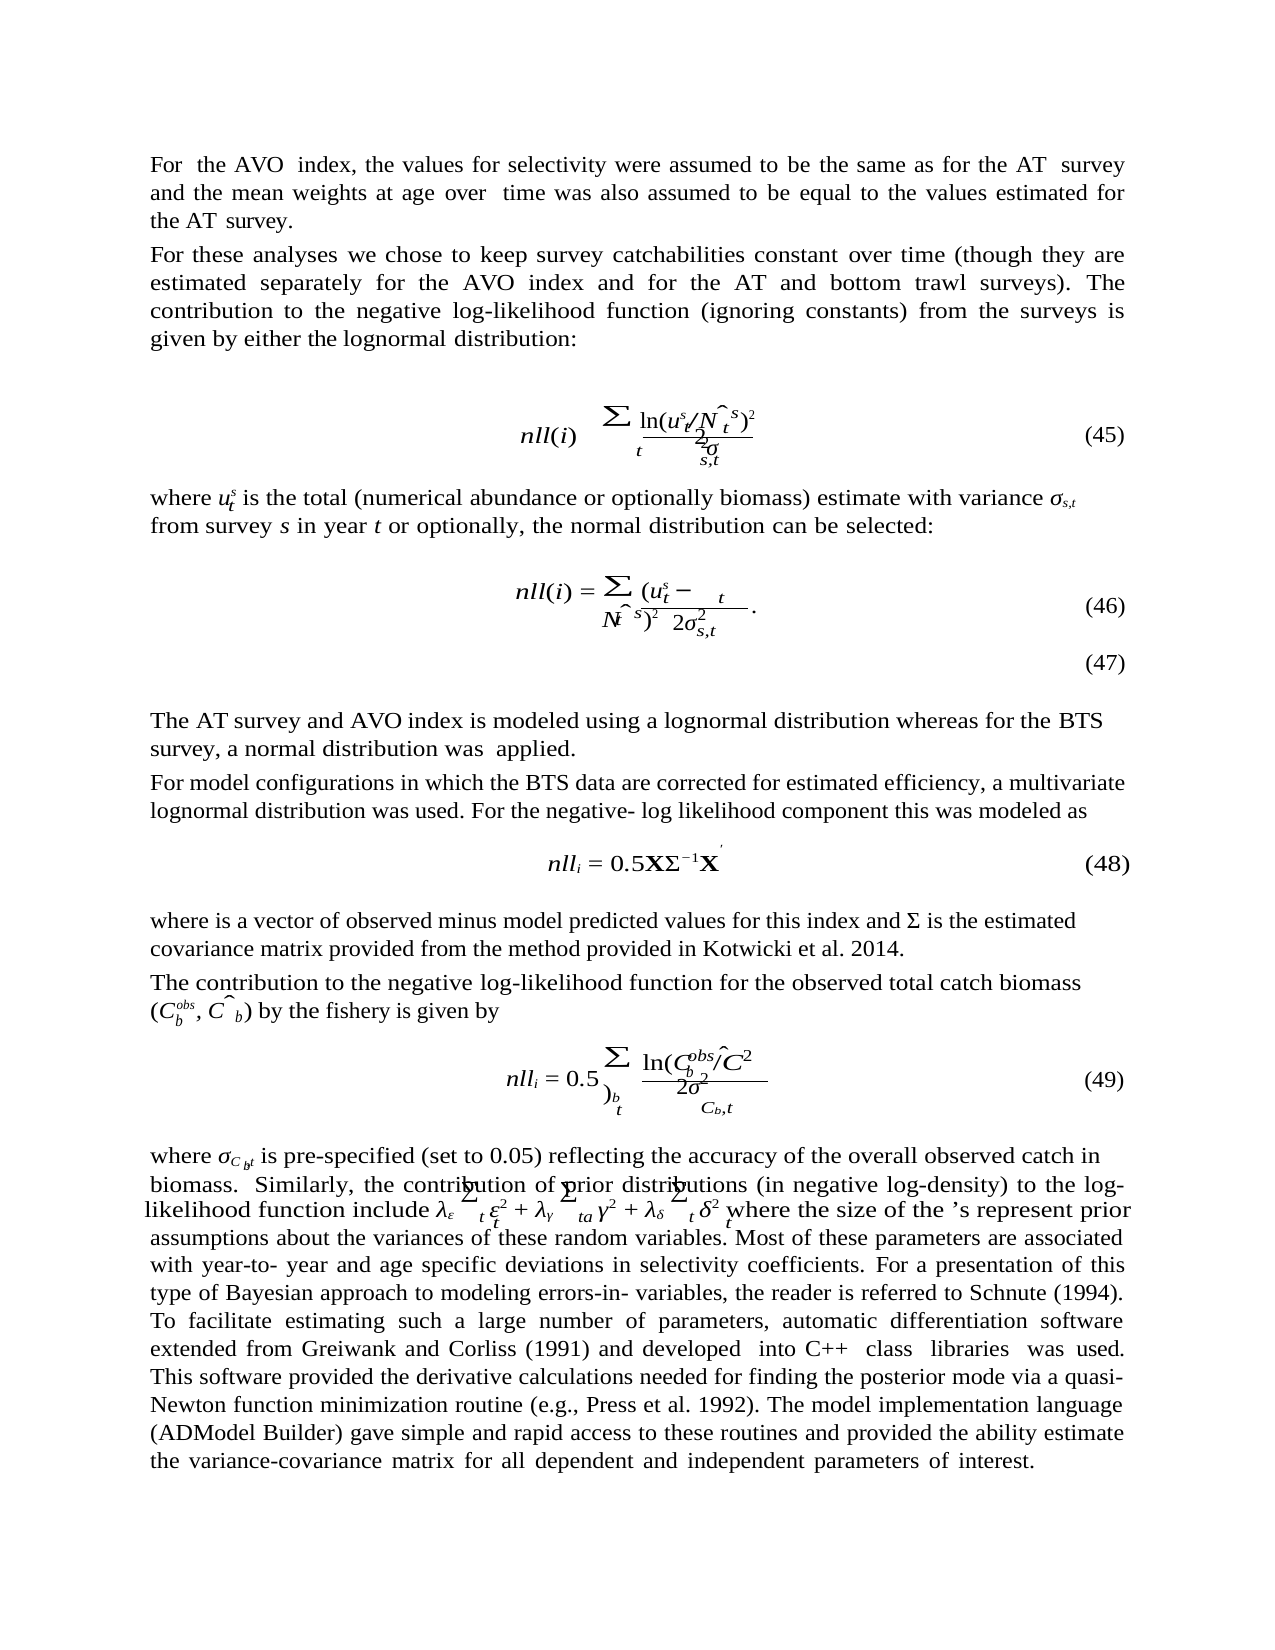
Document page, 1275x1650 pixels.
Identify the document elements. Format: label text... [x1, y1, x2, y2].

text nll(i) = [0, 578, 596, 604]
text The AT survey and AVO index is modeled using a lognormal distribution whereas for the BTS survey, a normal distribution was applied. [150, 707, 1126, 761]
text obs ˆ 2 [687, 1044, 766, 1066]
text nlli = 0.5XΣ−1X′ (48) [547, 842, 1275, 876]
text . (46) [728, 593, 1125, 619]
text t t [663, 589, 724, 607]
text assumptions about the variances of these random variables. Most of these parameters are associated with year-to- year and age specific deviations in selectivity coefficients. For a presentation of this type of Bayesian approach to modeling errors-in- variables, the reader is referred to Schnute (1994). To facilitate estimating such a large number of parameters, automatic differentiation software extended from Greiwank and Corliss (1991) and developed into C++ class libraries was used. This software provided the derivative calculations needed for finding the posterior mode via a quasi-Newton function minimization routine (e.g., Press et al. 1992). The model implementation language (ADModel Builder) gave simple and rapid access to these routines and provided the ability estimate the variance-covariance matrix for all dependent and independent parameters of interest. [150, 1223, 1125, 1473]
text where σC ,t is pre-specified (set to 0.05) reflecting the accuracy of the overall observed catch in biomass. Similarly, the contribution of prior distributions (in negative log-density) to the log- [150, 1141, 1126, 1197]
text For model configurations in which the BTS data are corrected for estimated efficiency, a multivariate lognormal distribution was used. For the negative- log likelihood component this was modeled as [150, 769, 1164, 823]
text where us is the total (numerical abundance or optionally biomass) estimate with variance σs,t from survey s in year t or optionally, the normal distribution can be selected: [150, 484, 1126, 538]
text s,t [696, 623, 724, 639]
text nlli = 0.5 [0, 1066, 599, 1092]
text 2σ2 [676, 1080, 766, 1098]
text (47) [728, 649, 1125, 676]
text (49) [1084, 1066, 1275, 1092]
text b [686, 1066, 766, 1080]
text t [0, 610, 621, 629]
text ∑ ln(us/Nˆs)2 [334, 400, 1021, 433]
text For the AVO index, the values for selectivity were assumed to be the same as for the AT survey and the mean weights at age over time was also assumed to be equal to the values estimated for the AT survey. [150, 151, 1125, 233]
text The contribution to the negative log-likelihood function for the observed total catch biomass (Cobs, Cˆb) by the fishery is given by [150, 972, 1126, 1026]
text 2 [697, 607, 724, 623]
text For these analyses we chose to keep survey catchabilities constant over time (though they are estimated separately for the AVO index and for the AT and bottom trawl surveys). The contribution to the negative log-likelihood function (ignoring constants) from the surveys is given by either the lognormal distribution: [150, 241, 1125, 352]
text likelihood function include λε ∑t ε2 + λγ ∑ta γ2 + λδ ∑t δ2 where the size of the ’s represent prior [0, 1197, 1275, 1222]
text where is a vector of observed minus model predicted values for this index and Σ is the estimated covariance matrix provided from the method provided in Kotwicki et al. 2014. [150, 907, 1126, 962]
text t Cb,t [73, 1098, 1275, 1117]
